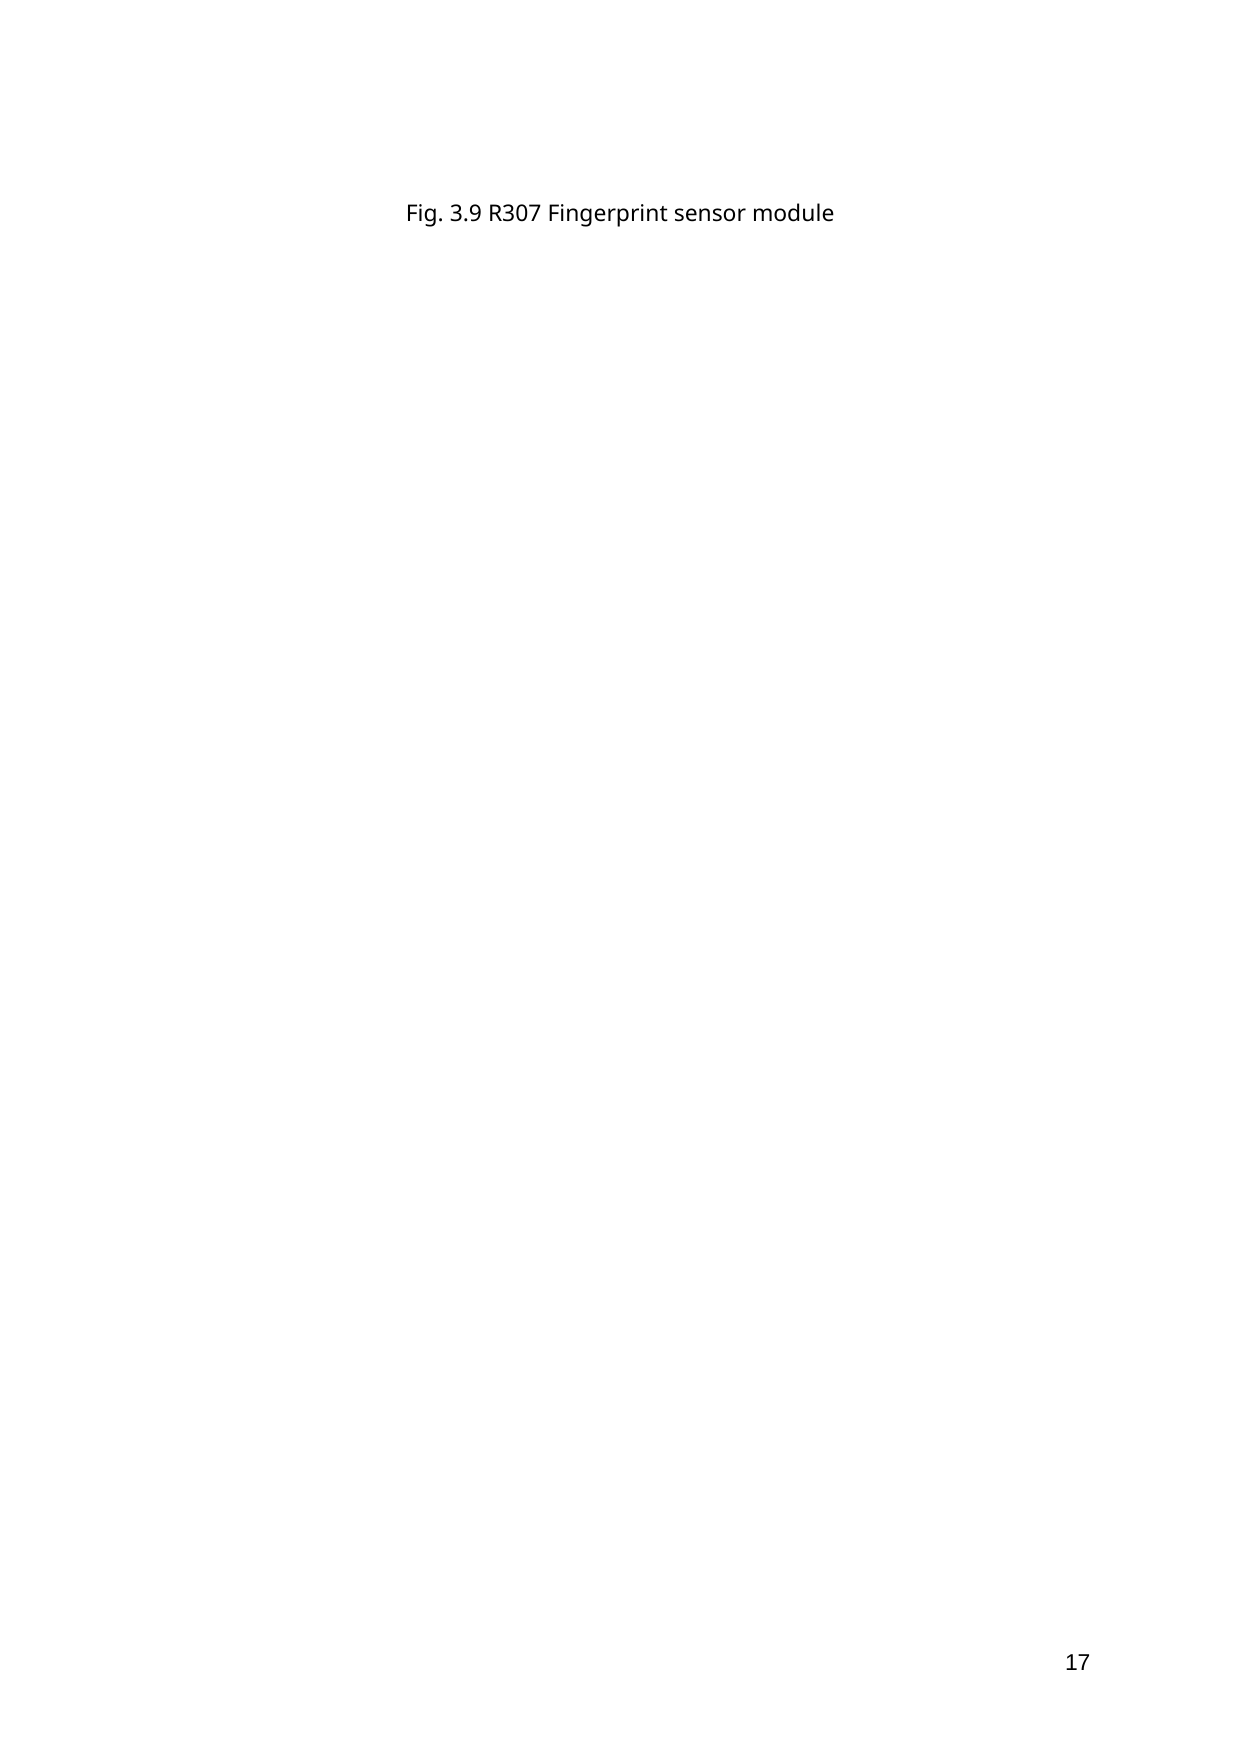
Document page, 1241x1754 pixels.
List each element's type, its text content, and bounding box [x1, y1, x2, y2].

text Fig. 3.9 R307 Fingerprint sensor module [150, 197, 1090, 228]
